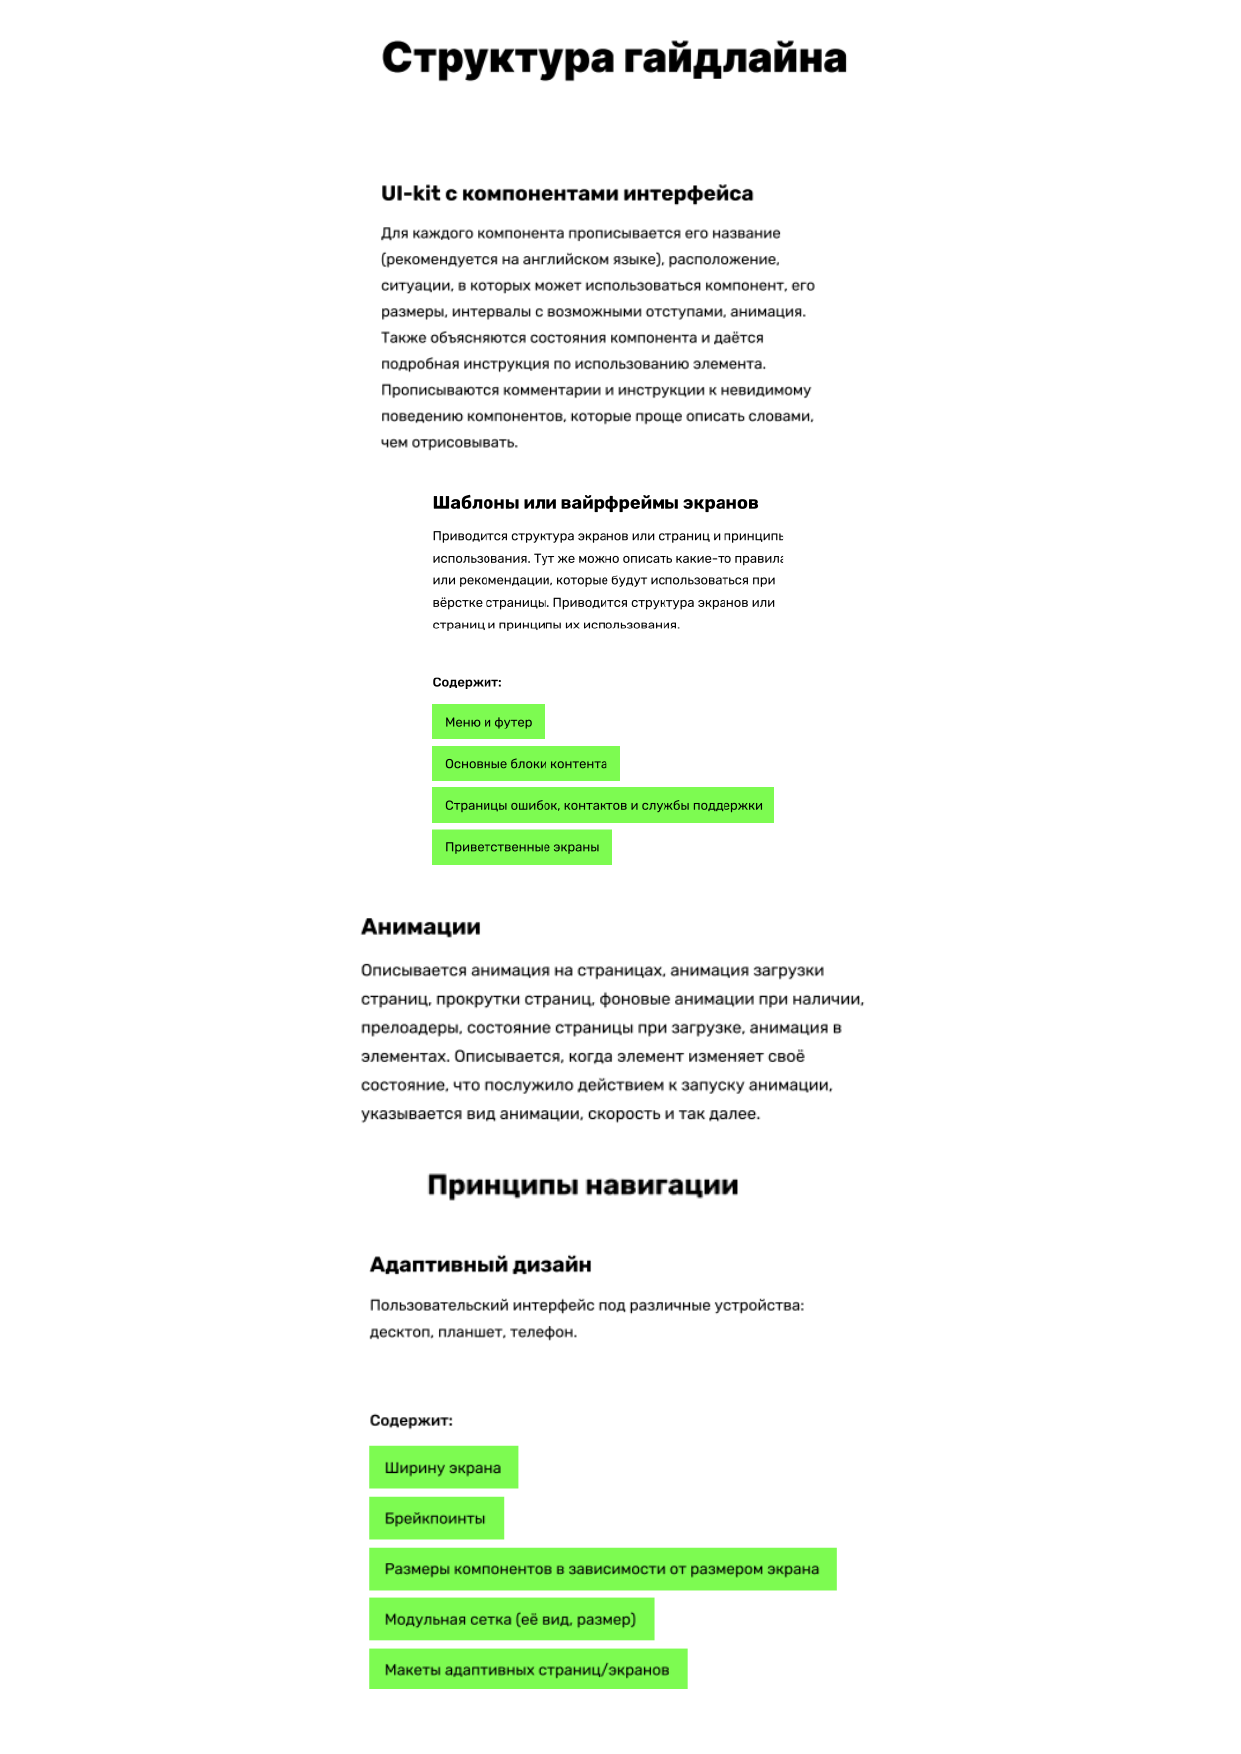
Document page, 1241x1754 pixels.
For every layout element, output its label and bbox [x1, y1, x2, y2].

picture [417, 1150, 794, 1218]
picture [344, 898, 867, 1132]
picture [427, 476, 784, 880]
picture [358, 29, 853, 458]
picture [361, 1236, 850, 1689]
